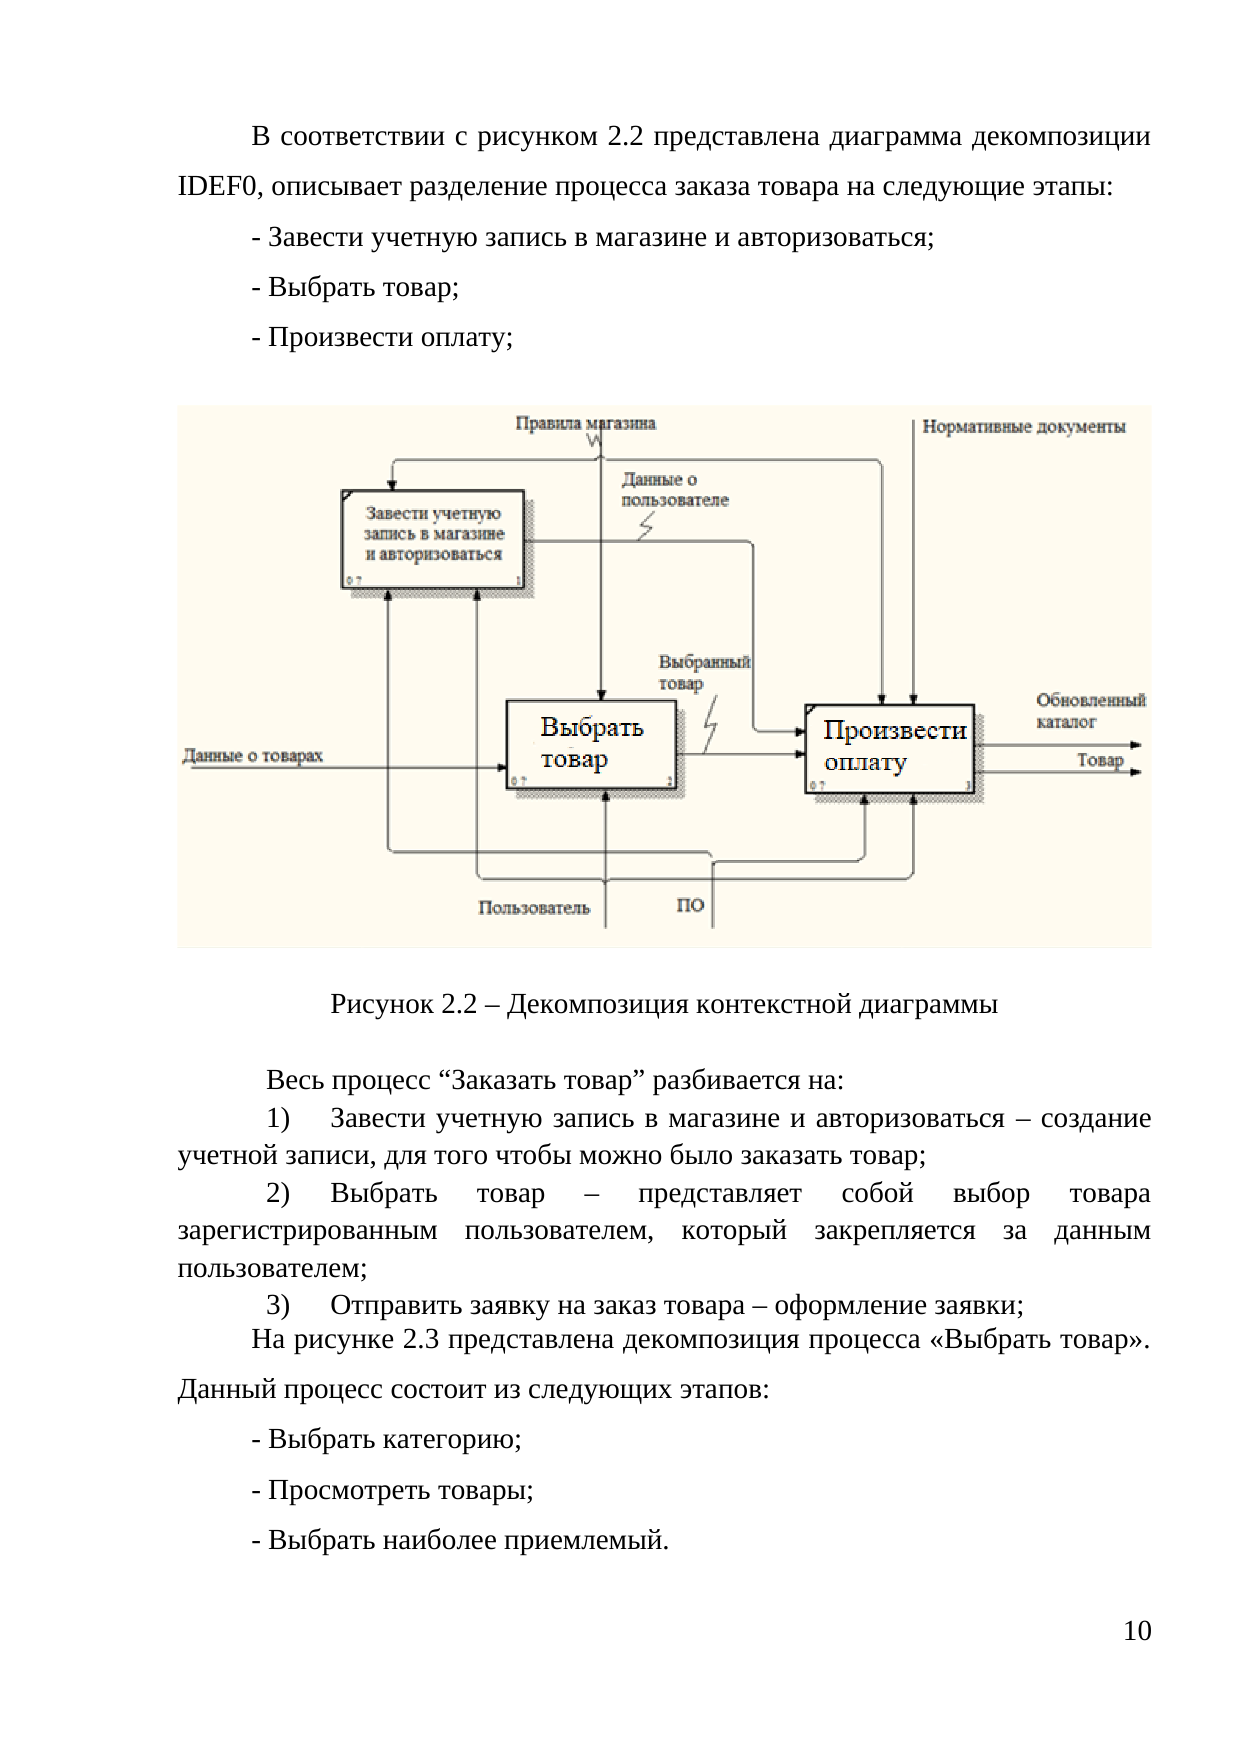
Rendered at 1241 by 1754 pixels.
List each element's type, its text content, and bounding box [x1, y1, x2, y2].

text Весь процесс “Заказать товар” разбивается на: [177, 1058, 1152, 1096]
text 3) Отправить заявку на заказ товара – оформление заявки; [177, 1283, 1152, 1321]
text - Произвести оплату; [177, 319, 1152, 353]
text - Выбрать товар; [177, 269, 1152, 303]
text Рисунок 2.2 – Декомпозиция контекстной диаграммы [177, 986, 1152, 1020]
text На рисунке 2.3 представлена декомпозиция процесса «Выбрать товар». Данный процесс состоит из следующих этапов: [177, 1321, 1152, 1405]
text В соответствии с рисунком 2.2 представлена диаграмма декомпозиции IDEF0, описывает разделение процесса заказа товара на следующие этапы: [177, 118, 1152, 202]
text 1) Завести учетную запись в магазине и авторизоваться – создание учетной записи, для того чтобы можно было заказать товар; [177, 1096, 1152, 1171]
text - Выбрать категорию; [177, 1422, 1152, 1455]
text - Просмотреть товары; [177, 1472, 1152, 1506]
text - Завести учетную запись в магазине и авторизоваться; [177, 219, 1152, 252]
text 2) Выбрать товар – представляет собой выбор товара зарегистрированным пользователем, который закрепляется за данным пользователем; [177, 1171, 1152, 1283]
picture [177, 405, 1152, 948]
text - Выбрать наиболее приемлемый. [177, 1522, 1152, 1556]
